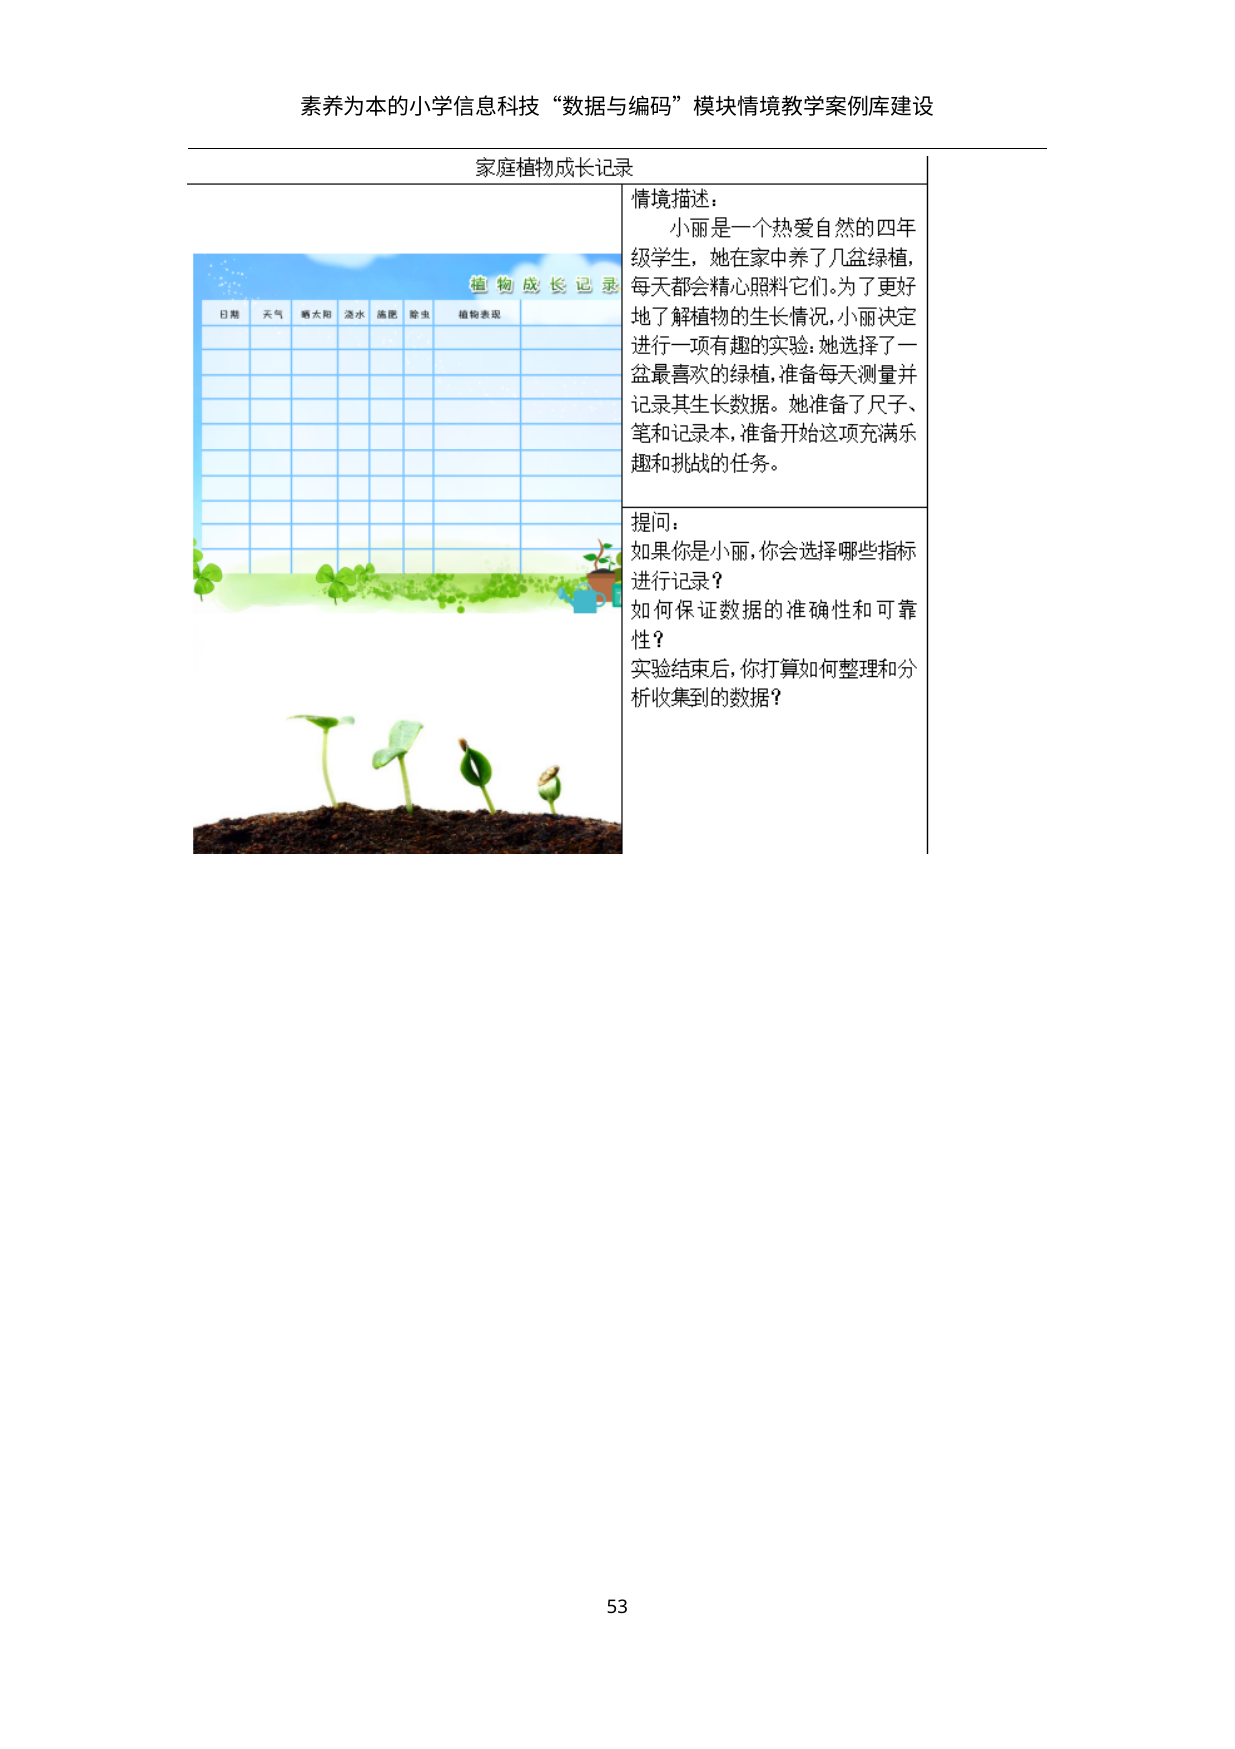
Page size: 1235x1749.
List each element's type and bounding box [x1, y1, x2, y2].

picture [187, 156, 932, 854]
